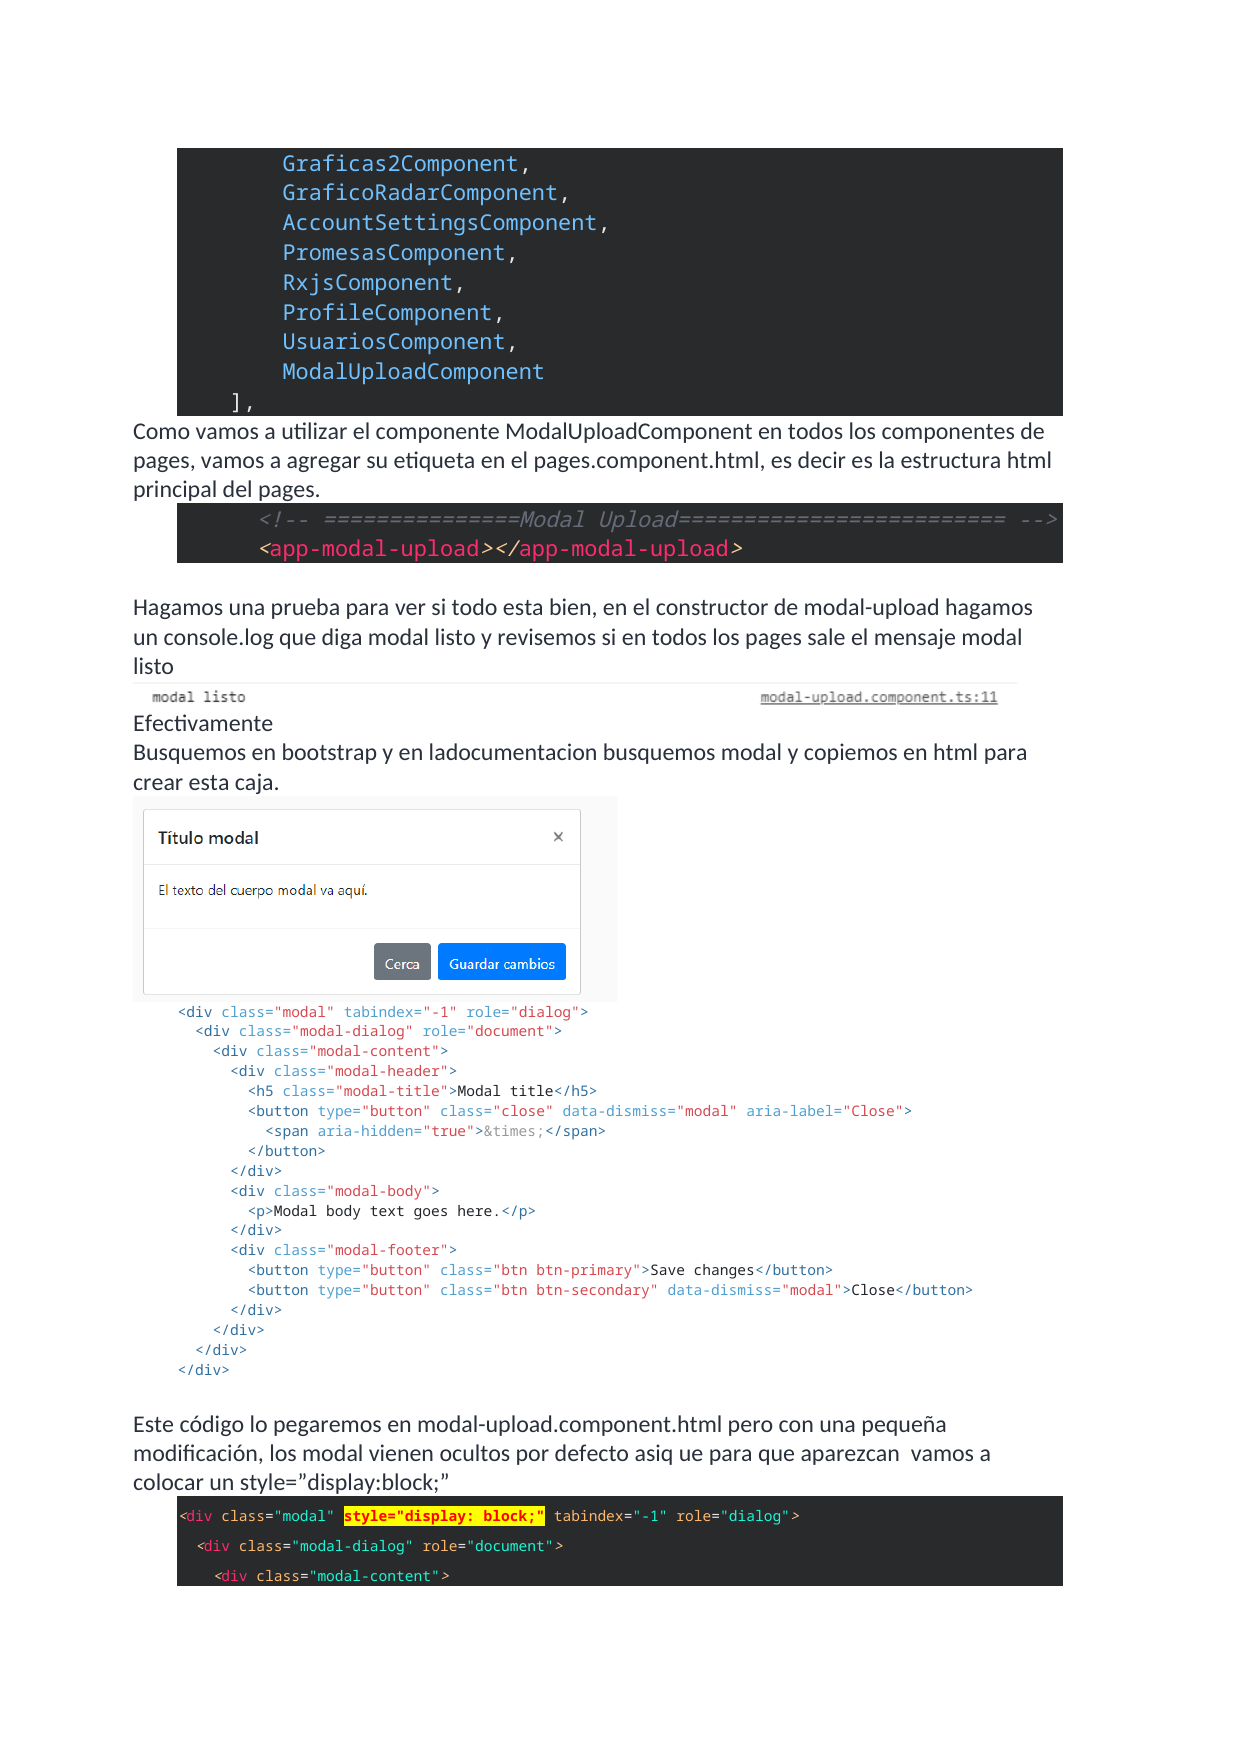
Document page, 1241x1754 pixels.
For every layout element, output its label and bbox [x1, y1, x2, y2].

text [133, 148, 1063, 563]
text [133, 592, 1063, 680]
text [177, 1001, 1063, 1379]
picture [132, 680, 1018, 706]
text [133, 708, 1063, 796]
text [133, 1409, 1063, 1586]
picture [132, 796, 618, 1002]
